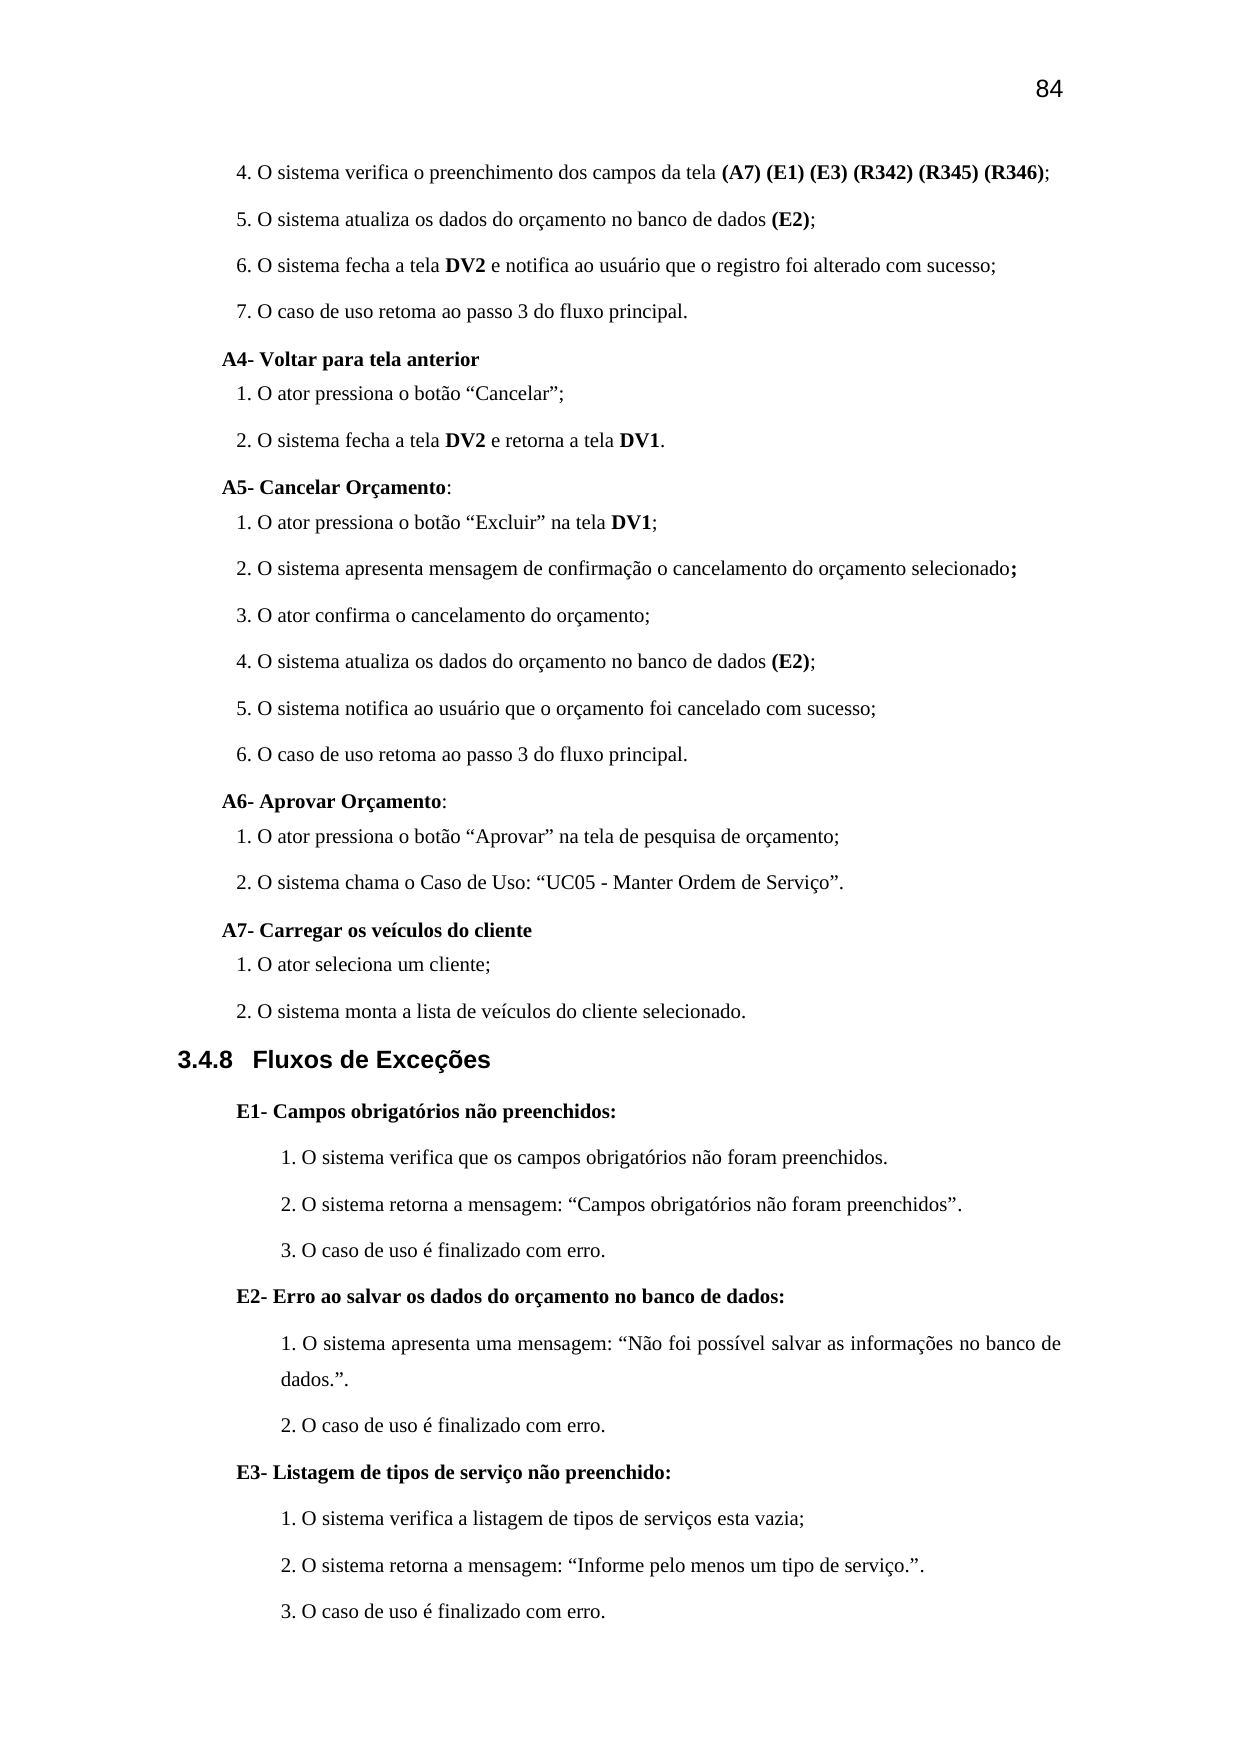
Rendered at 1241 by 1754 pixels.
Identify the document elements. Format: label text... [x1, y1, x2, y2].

text Fluxos de Exceções [177, 1045, 1063, 1074]
text 1. O ator seleciona um cliente; [236, 952, 1063, 976]
text 2. O sistema apresenta mensagem de confirmação o cancelamento do orçamento selecionado; [236, 556, 1063, 580]
text 2. O sistema monta a lista de veículos do cliente selecionado. [236, 998, 1063, 1023]
text 1. O sistema verifica a listagem de tipos de serviços esta vazia; [281, 1506, 1063, 1530]
text 3. O ator confirma o cancelamento do orçamento; [236, 602, 1063, 627]
text 2. O sistema retorna a mensagem: “Campos obrigatórios não foram preenchidos”. [281, 1191, 1063, 1216]
text 1. O ator pressiona o botão “Aprovar” na tela de pesquisa de orçamento; [236, 824, 1063, 848]
text 4. O sistema atualiza os dados do orçamento no banco de dados (E2); [236, 649, 1063, 673]
text 1. O sistema verifica que os campos obrigatórios não foram preenchidos. [281, 1145, 1063, 1169]
text 7. O caso de uso retoma ao passo 3 do fluxo principal. [236, 299, 1063, 323]
text E1- Campos obrigatórios não preenchidos: [236, 1098, 1063, 1123]
text 6. O caso de uso retoma ao passo 3 do fluxo principal. [236, 742, 1063, 766]
text 1. O sistema apresenta uma mensagem: “Não foi possível salvar as informações no banco de dados.”. [281, 1331, 1063, 1391]
text E3- Listagem de tipos de serviço não preenchido: [236, 1460, 1063, 1484]
text 3. O caso de uso é finalizado com erro. [281, 1599, 1063, 1623]
text 2. O sistema fecha a tela DV2 e retorna a tela DV1. [177, 428, 1063, 452]
text 6. O sistema fecha a tela DV2 e notifica ao usuário que o registro foi alterado com sucesso; [236, 253, 1063, 277]
text 2. O sistema retorna a mensagem: “Informe pelo menos um tipo de serviço.”. [281, 1553, 1063, 1577]
text 5. O sistema notifica ao usuário que o orçamento foi cancelado com sucesso; [236, 695, 1063, 719]
text 1. O ator pressiona o botão “Excluir” na tela DV1; [236, 509, 1063, 534]
text 2. O sistema chama o Caso de Uso: “UC05 - Manter Ordem de Serviço”. [236, 870, 1063, 894]
text 4. O sistema verifica o preenchimento dos campos da tela (A7) (E1) (E3) (R342) (R345) (R346); [236, 160, 1063, 184]
text A7- Carregar os veículos do cliente [177, 917, 1063, 942]
text A6- Aprovar Orçamento: [177, 788, 1063, 813]
text 1. O ator pressiona o botão “Cancelar”; [236, 381, 1063, 405]
text 5. O sistema atualiza os dados do orçamento no banco de dados (E2); [236, 206, 1063, 231]
text A5- Cancelar Orçamento: [177, 474, 1063, 499]
text 3. O caso de uso é finalizado com erro. [281, 1238, 1063, 1262]
text E2- Erro ao salvar os dados do orçamento no banco de dados: [236, 1284, 1063, 1308]
text A4- Voltar para tela anterior [177, 346, 1063, 371]
text 2. O caso de uso é finalizado com erro. [281, 1413, 1063, 1437]
